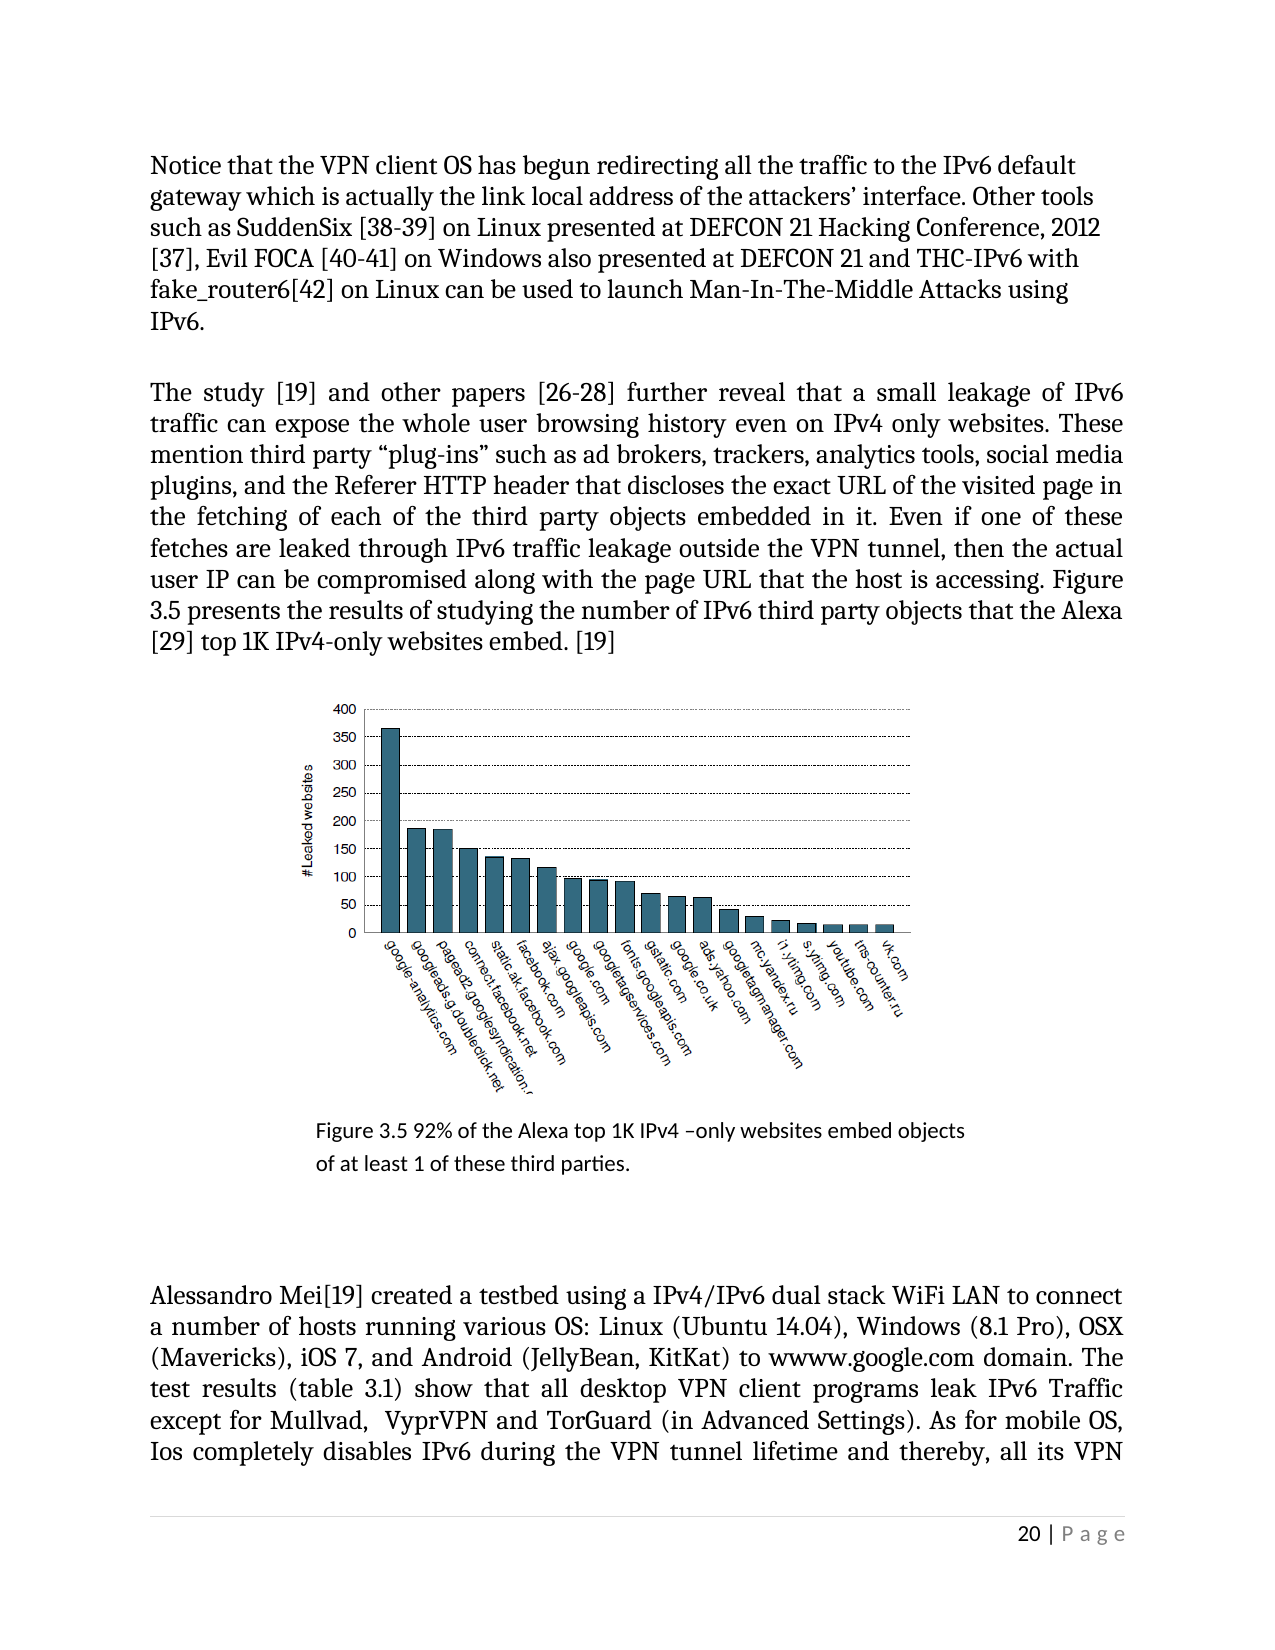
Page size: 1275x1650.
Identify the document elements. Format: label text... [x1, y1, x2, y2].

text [150, 1280, 1125, 1467]
text The study [19] and other papers [26-28] further reveal that a small leakage of IPv6 traffic can expose the whole user browsing history even on IPv4 only websites. These mention third party “plug-ins” such as ad brokers, trackers, analytics tools, social media plugins, and the Referer HTTP header that discloses the exact URL of the visited page in the fetching of each of the third party objects embedded in it. Even if one of these fetches are leaked through IPv6 traffic leakage outside the VPN tunnel, then the actual user IP can be compromised along with the page URL that the host is accessing. Figure 3.5 presents the results of studying the number of IPv6 third party objects that the Alexa [29] top 1K IPv4-only websites embed. [19] [150, 377, 1125, 657]
picture [287, 688, 929, 1109]
text Notice that the VPN client OS has begun redirecting all the traffic to the IPv6 default gateway which is actually the link local address of the attackers’ interface. Other tools such as SuddenSix [38-39] on Linux presented at DEFCON 21 Hacking Conference, 2012 [37], Evil FOCA [40-41] on Windows also presented at DEFCON 21 and THC-IPv6 with fake_router6[42] on Linux can be used to launch Man-In-The-Middle Attacks using IPv6. [150, 150, 1125, 337]
